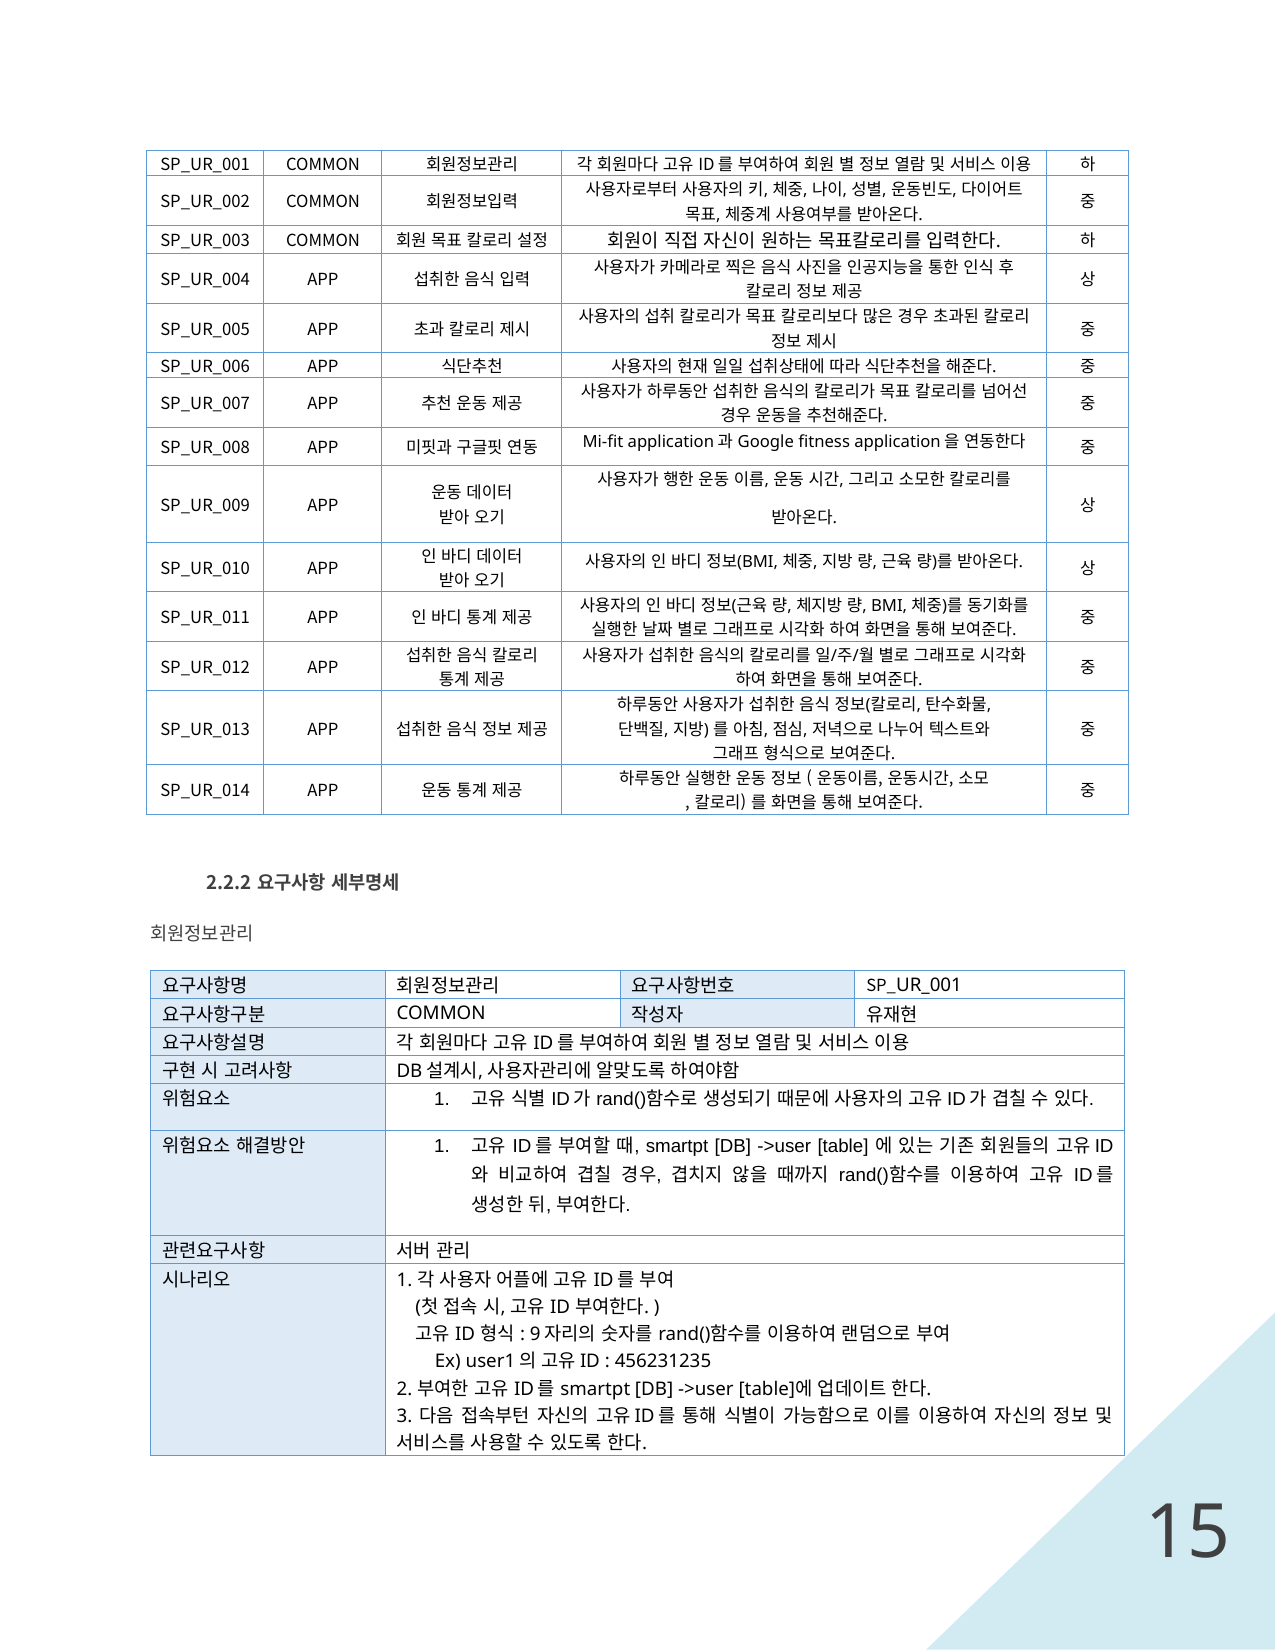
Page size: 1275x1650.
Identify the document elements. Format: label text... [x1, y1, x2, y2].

table_cell 중 [1047, 176, 1128, 225]
table_cell 중 [1047, 353, 1128, 377]
table_cell 각 회원마다 고유 ID를 부여하여 회원 별 정보 열람 및 서비스 이용 [562, 151, 1046, 175]
table_cell 하 [1047, 151, 1128, 175]
table_cell 인 바디 통계 제공 [382, 592, 561, 641]
table_cell 중 [1047, 765, 1128, 813]
table_cell 미핏과 구글핏 연동 [382, 428, 561, 465]
table_cell 회원정보관리 [382, 151, 561, 175]
table_cell 위험요소 [151, 1084, 385, 1130]
table_cell SP_UR_013 [147, 691, 263, 764]
table_cell 회원 목표 칼로리 설정 [382, 226, 561, 253]
table_cell APP [264, 765, 381, 813]
table_cell 사용자의 현재 일일 섭취상태에 따라 식단추천을 해준다. [562, 353, 1046, 377]
table_cell COMMON [386, 999, 620, 1027]
table_cell 하루동안 사용자가 섭취한 음식 정보(칼로리, 탄수화물, 단백질, 지방) 를 아침, 점심, 저녁으로 나누어 텍스트와 그래프 형식으로 보여준다. [562, 691, 1046, 764]
table_cell 하루동안 실행한 운동 정보 ( 운동이름, 운동시간, 소모 , 칼로리) 를 화면을 통해 보여준다. [562, 765, 1046, 813]
table_cell APP [264, 353, 381, 377]
table_cell 중 [1047, 691, 1128, 764]
table_cell 추천 운동 제공 [382, 378, 561, 427]
table_cell APP [264, 428, 381, 465]
text 회원정보관리 [150, 919, 1125, 946]
table_cell 중 [1047, 592, 1128, 641]
table_cell 상 [1047, 543, 1128, 591]
table_cell 구현 시 고려사항 [151, 1056, 385, 1083]
table_cell 사용자가 행한 운동 이름, 운동 시간, 그리고 소모한 칼로리를 받아온다. [562, 466, 1046, 542]
table_cell COMMON [264, 151, 381, 175]
table_cell 상 [1047, 254, 1128, 302]
table_cell 상 [1047, 466, 1128, 542]
table_cell SP_UR_009 [147, 466, 263, 542]
table_cell DB설계시, 사용자관리에 알맞도록 하여야함 [386, 1056, 1124, 1083]
table_cell 사용자가 하루동안 섭취한 음식의 칼로리가 목표 칼로리를 넘어선 경우 운동을 추천해준다. [562, 378, 1046, 427]
table_cell 사용자의 인 바디 정보(BMI, 체중, 지방 량, 근육 량)를 받아온다. [562, 543, 1046, 591]
table_cell 중 [1047, 378, 1128, 427]
table_cell 초과 칼로리 제시 [382, 304, 561, 352]
table_header 회원정보관리 [386, 971, 620, 998]
table_cell APP [264, 378, 381, 427]
table_cell COMMON [264, 226, 381, 253]
table_cell 회원정보입력 [382, 176, 561, 225]
table_cell 관련요구사항 [151, 1236, 385, 1263]
table_cell 위험요소 해결방안 [151, 1131, 385, 1235]
table_header 요구사항번호 [621, 971, 854, 998]
table_cell SP_UR_004 [147, 254, 263, 302]
table_cell 사용자의 섭취 칼로리가 목표 칼로리보다 많은 경우 초과된 칼로리 정보 제시 [562, 304, 1046, 352]
table_cell SP_UR_014 [147, 765, 263, 813]
table_cell 중 [1047, 304, 1128, 352]
table_cell 인 바디 데이터 받아 오기 [382, 543, 561, 591]
table_cell 유재현 [855, 999, 1124, 1027]
table_cell SP_UR_008 [147, 428, 263, 465]
table_cell APP [264, 592, 381, 641]
table_cell 운동 데이터 받아 오기 [382, 466, 561, 542]
table_cell 중 [1047, 642, 1128, 690]
table_cell APP [264, 543, 381, 591]
table_cell 사용자로부터 사용자의 키, 체중, 나이, 성별, 운동빈도, 다이어트 목표, 체중계 사용여부를 받아온다. [562, 176, 1046, 225]
table_cell 요구사항구분 [151, 999, 385, 1027]
table_cell APP [264, 466, 381, 542]
table_cell 사용자가 카메라로 찍은 음식 사진을 인공지능을 통한 인식 후 칼로리 정보 제공 [562, 254, 1046, 302]
table_cell Mi-fit application과 Google fitness application을 연동한다 [562, 428, 1046, 465]
table_header 요구사항명 [151, 971, 385, 998]
table_cell 운동 통계 제공 [382, 765, 561, 813]
table_cell 서버 관리 [386, 1236, 1124, 1263]
table_cell SP_UR_003 [147, 226, 263, 253]
table_cell 작성자 [621, 999, 854, 1027]
table_cell SP_UR_012 [147, 642, 263, 690]
table_cell 회원이 직접 자신이 원하는 목표칼로리를 입력한다. [562, 226, 1046, 253]
table_cell SP_UR_002 [147, 176, 263, 225]
table_cell 고유 ID를 부여할 때, smartpt [DB] ->user [table] 에 있는 기존 회원들의 고유ID와 비교하여 겹칠 경우, 겹치지 않을 때까지 rand()함수를 이용하여 고유 ID를 생성한 뒤, 부여한다. [386, 1131, 1124, 1235]
table_cell 섭취한 음식 칼로리 통계 제공 [382, 642, 561, 690]
table_cell SP_UR_011 [147, 592, 263, 641]
table_cell 각 회원마다 고유 ID를 부여하여 회원 별 정보 열람 및 서비스 이용 [386, 1028, 1124, 1055]
table_cell APP [264, 691, 381, 764]
table_cell SP_UR_007 [147, 378, 263, 427]
table_cell APP [264, 642, 381, 690]
table_cell APP [264, 304, 381, 352]
table_cell 섭취한 음식 정보 제공 [382, 691, 561, 764]
table_cell APP [264, 254, 381, 302]
table_cell 섭취한 음식 입력 [382, 254, 561, 302]
table_cell SP_UR_001 [147, 151, 263, 175]
table_cell SP_UR_010 [147, 543, 263, 591]
table_cell COMMON [264, 176, 381, 225]
table_cell SP_UR_006 [147, 353, 263, 377]
subtitle 2.2.2 요구사항 세부명세 [206, 867, 1125, 894]
table_cell 요구사항설명 [151, 1028, 385, 1055]
table_cell 하 [1047, 226, 1128, 253]
table_cell 사용자의 인 바디 정보(근육 량, 체지방 량, BMI, 체중)를 동기화를 실행한 날짜 별로 그래프로 시각화 하여 화면을 통해 보여준다. [562, 592, 1046, 641]
table_cell SP_UR_005 [147, 304, 263, 352]
table_cell 시나리오 [151, 1264, 385, 1455]
table_cell 고유 식별 ID가 rand()함수로 생성되기 때문에 사용자의 고유ID가 겹칠 수 있다. [386, 1084, 1124, 1130]
table_cell 사용자가 섭취한 음식의 칼로리를 일/주/월 별로 그래프로 시각화 하여 화면을 통해 보여준다. [562, 642, 1046, 690]
table_header SP_UR_001 [855, 971, 1124, 998]
table_cell 중 [1047, 428, 1128, 465]
table_cell 식단추천 [382, 353, 561, 377]
table_cell 1. 각 사용자 어플에 고유 ID를 부여 (첫 접속 시, 고유 ID 부여한다. ) 고유 ID 형식 : 9자리의 숫자를 rand()함수를 이용하여 랜덤으로 부여 Ex) user1의 고유ID : 456231235 2. 부여한 고유 ID를 smartpt [DB] ->user [table]에 업데이트 한다. 3. 다음 접속부턴 자신의 고유ID를 통해 식별이 가능함으로 이를 이용하여 자신의 정보 및 서비스를 사용할 수 있도록 한다. [386, 1264, 1124, 1455]
